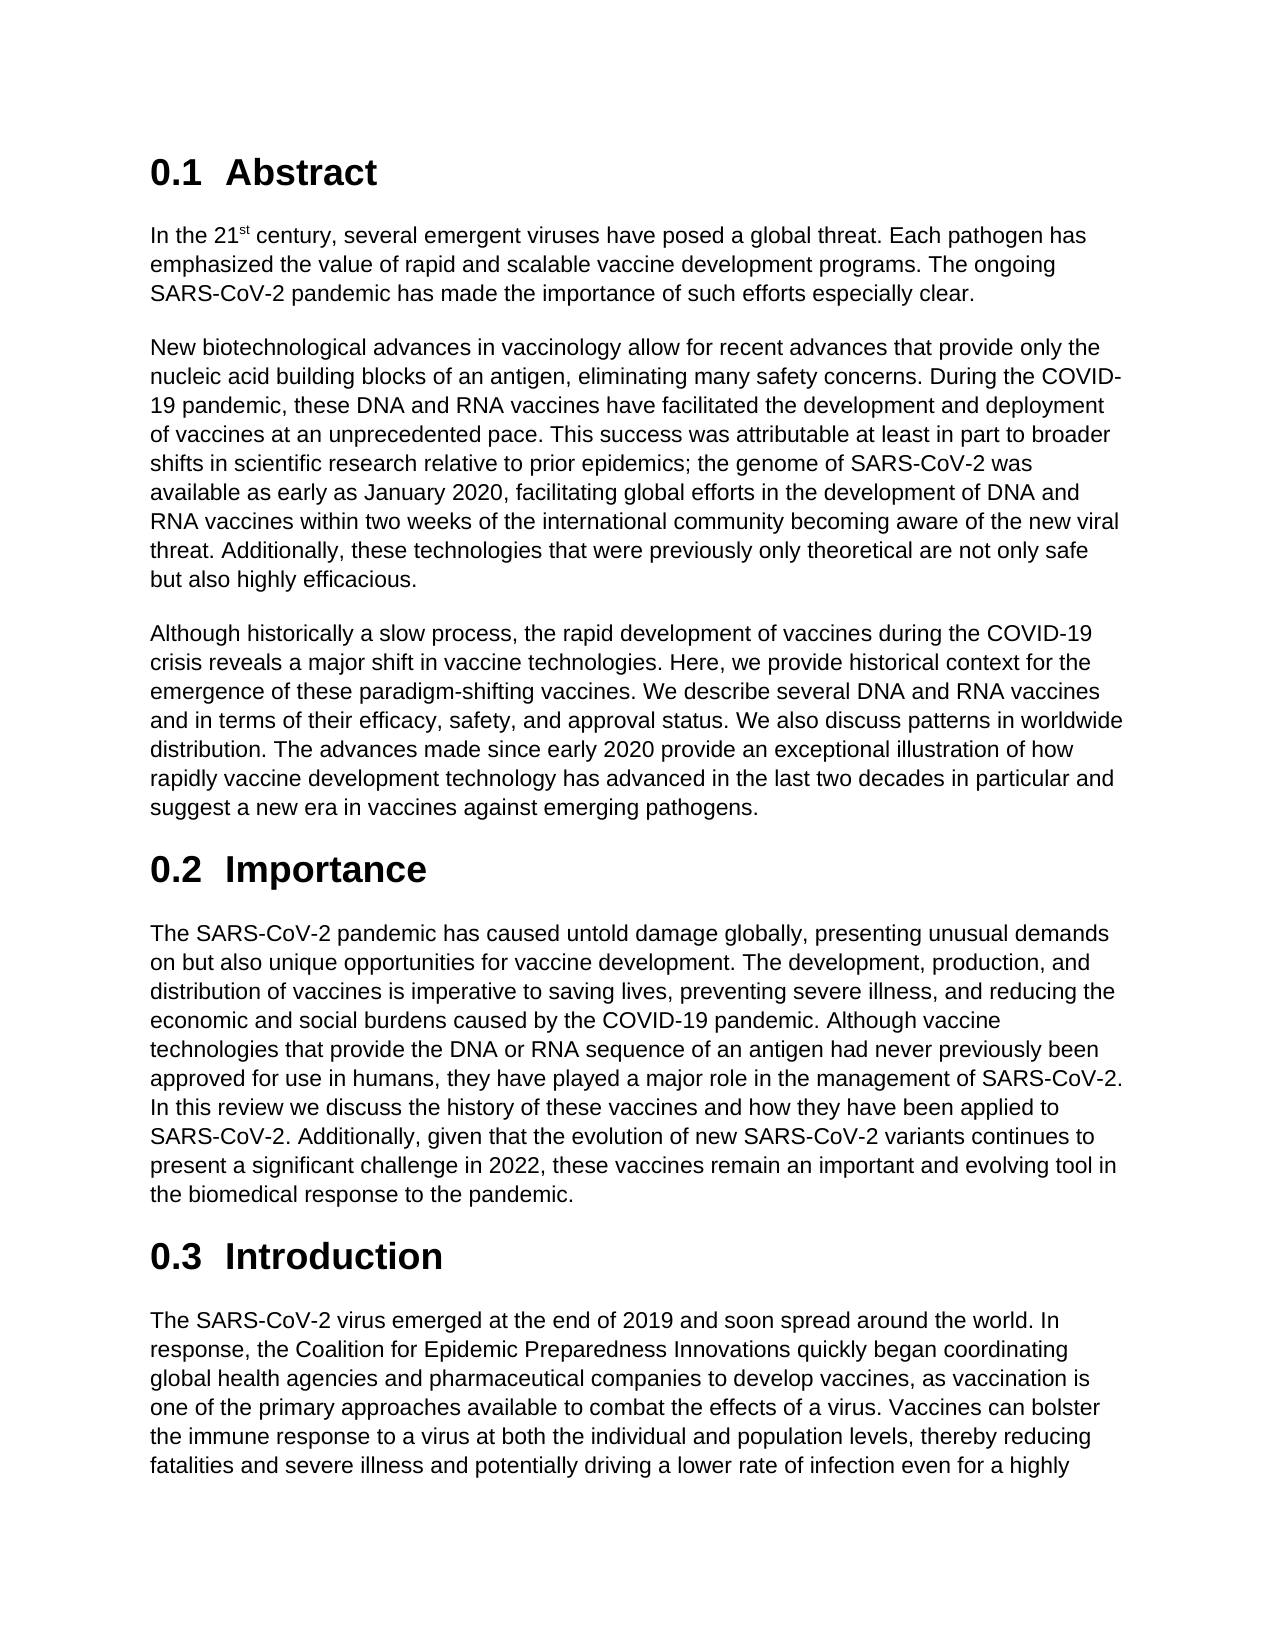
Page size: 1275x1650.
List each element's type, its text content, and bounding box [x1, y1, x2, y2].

text New biotechnological advances in vaccinology allow for recent advances that provide only the nucleic acid building blocks of an antigen, eliminating many safety concerns. During the COVID-19 pandemic, these DNA and RNA vaccines have facilitated the development and deployment of vaccines at an unprecedented pace. This success was attributable at least in part to broader shifts in scientific research relative to prior epidemics; the genome of SARS-CoV-2 was available as early as January 2020, facilitating global efforts in the development of DNA and RNA vaccines within two weeks of the international community becoming aware of the new viral threat. Additionally, these technologies that were previously only theoretical are not only safe but also highly efficacious. [150, 334, 1125, 592]
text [150, 1307, 1125, 1478]
text The SARS-CoV-2 pandemic has caused untold damage globally, presenting unusual demands on but also unique opportunities for vaccine development. The development, production, and distribution of vaccines is imperative to saving lives, preventing severe illness, and reducing the economic and social burdens caused by the COVID-19 pandemic. Although vaccine technologies that provide the DNA or RNA sequence of an antigen had never previously been approved for use in humans, they have played a major role in the management of SARS-CoV-2. In this review we discuss the history of these vaccines and how they have been applied to SARS-CoV-2. Additionally, given that the evolution of new SARS-CoV-2 variants continues to present a significant challenge in 2022, these vaccines remain an important and evolving tool in the biomedical response to the pandemic. [150, 920, 1125, 1207]
text In the 21st century, several emergent viruses have posed a global threat. Each pathogen has emphasized the value of rapid and scalable vaccine development programs. The ongoing SARS-CoV-2 pandemic has made the importance of such efforts especially clear. [150, 222, 1125, 307]
subtitle 0.2 Importance [150, 848, 1125, 891]
subtitle 0.1 Abstract [150, 150, 1125, 193]
text Although historically a slow process, the rapid development of vaccines during the COVID-19 crisis reveals a major shift in vaccine technologies. Here, we provide historical context for the emergence of these paradigm-shifting vaccines. We describe several DNA and RNA vaccines and in terms of their efficacy, safety, and approval status. We also discuss patterns in worldwide distribution. The advances made since early 2020 provide an exceptional illustration of how rapidly vaccine development technology has advanced in the last two decades in particular and suggest a new era in vaccines against emerging pathogens. [150, 620, 1125, 820]
subtitle 0.3 Introduction [150, 1234, 1125, 1278]
